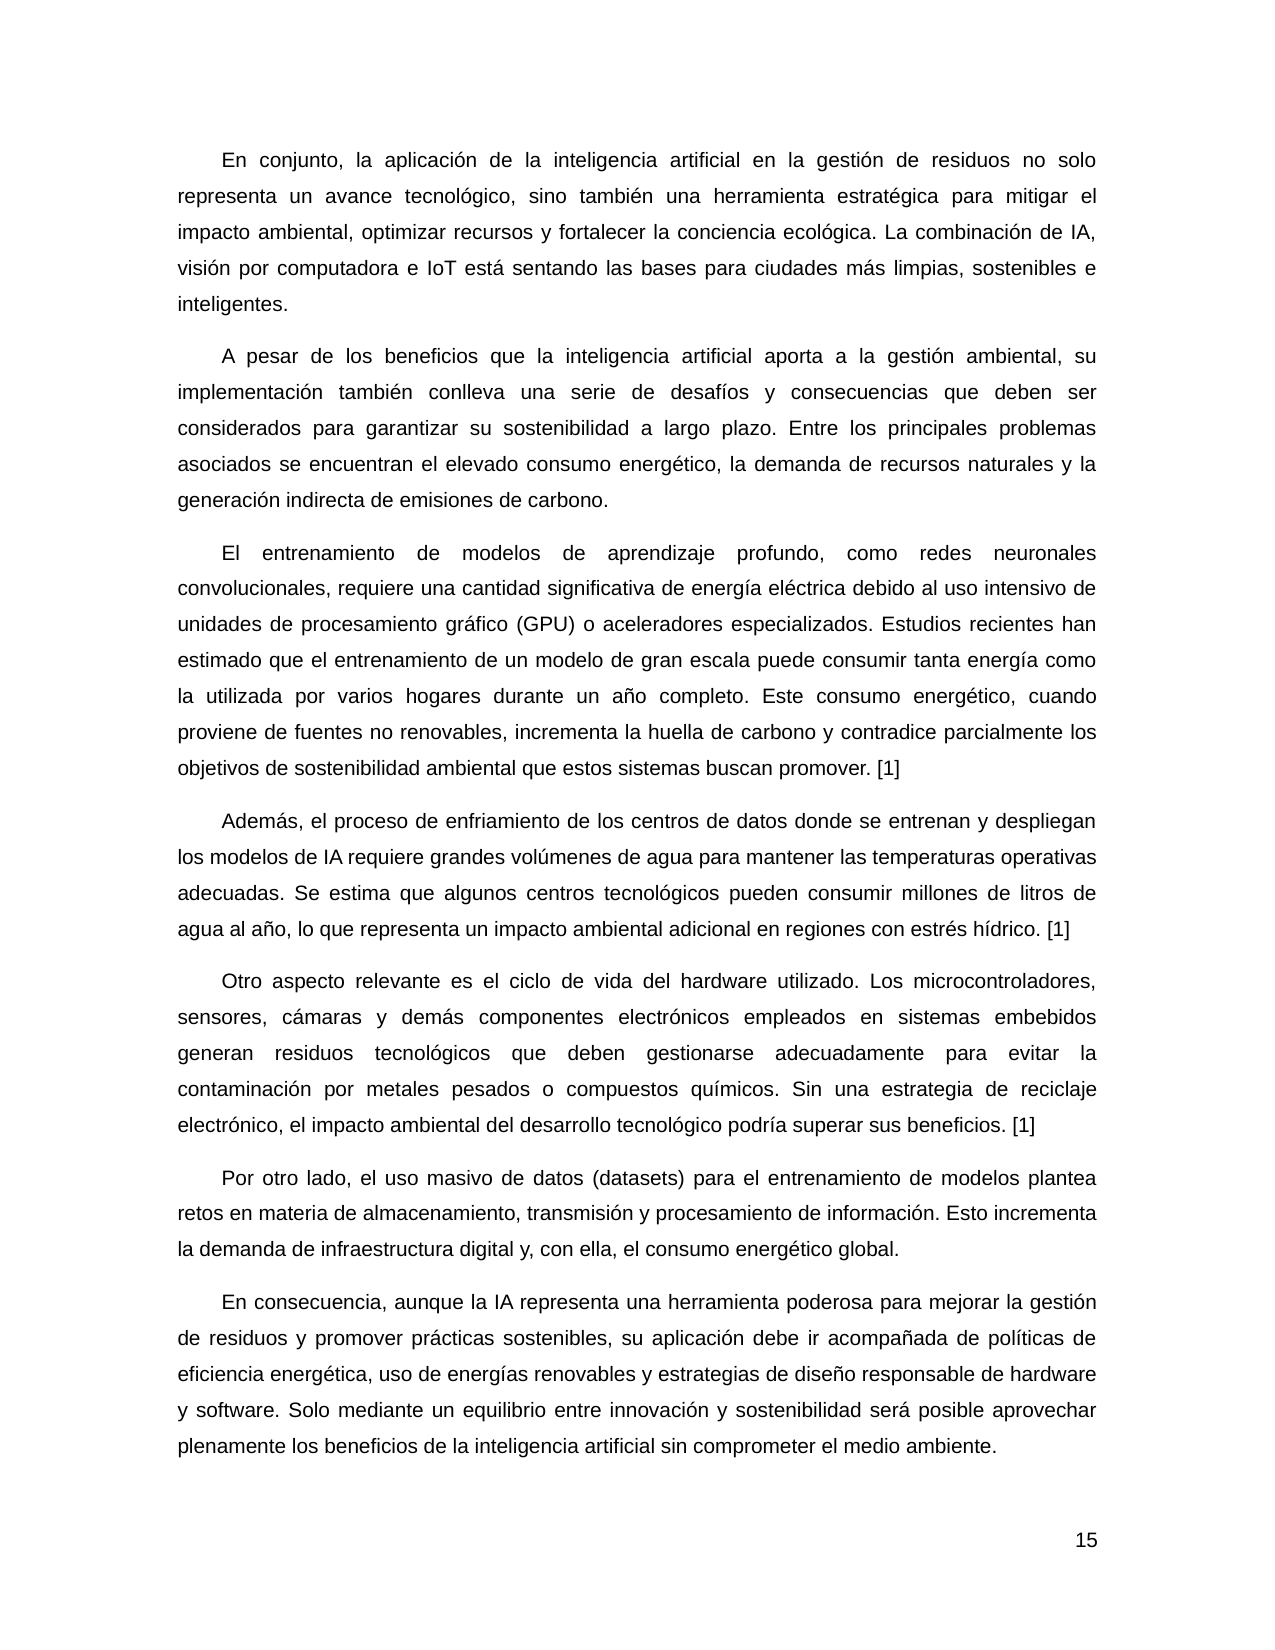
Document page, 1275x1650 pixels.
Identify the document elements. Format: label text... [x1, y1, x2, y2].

text En consecuencia, aunque la IA representa una herramienta poderosa para mejorar la gestión de residuos y promover prácticas sostenibles, su aplicación debe ir acompañada de políticas de eficiencia energética, uso de energías renovables y estrategias de diseño responsable de hardware y software. Solo mediante un equilibrio entre innovación y sostenibilidad será posible aprovechar plenamente los beneficios de la inteligencia artificial sin comprometer el medio ambiente. [177, 1290, 1098, 1457]
text Por otro lado, el uso masivo de datos (datasets) para el entrenamiento de modelos plantea retos en materia de almacenamiento, transmisión y procesamiento de información. Esto incrementa la demanda de infraestructura digital y, con ella, el consumo energético global. [177, 1165, 1098, 1261]
text El entrenamiento de modelos de aprendizaje profundo, como redes neuronales convolucionales, requiere una cantidad significativa de energía eléctrica debido al uso intensivo de unidades de procesamiento gráfico (GPU) o aceleradores especializados. Estudios recientes han estimado que el entrenamiento de un modelo de gran escala puede consumir tanta energía como la utilizada por varios hogares durante un año completo. Este consumo energético, cuando proviene de fuentes no renovables, incrementa la huella de carbono y contradice parcialmente los objetivos de sostenibilidad ambiental que estos sistemas buscan promover. [1] [177, 540, 1098, 780]
text En conjunto, la aplicación de la inteligencia artificial en la gestión de residuos no solo representa un avance tecnológico, sino también una herramienta estratégica para mitigar el impacto ambiental, optimizar recursos y fortalecer la conciencia ecológica. La combinación de IA, visión por computadora e IoT está sentando las bases para ciudades más limpias, sostenibles e inteligentes. [177, 148, 1098, 315]
text A pesar de los beneficios que la inteligencia artificial aporta a la gestión ambiental, su implementación también conlleva una serie de desafíos y consecuencias que deben ser considerados para garantizar su sostenibilidad a largo plazo. Entre los principales problemas asociados se encuentran el elevado consumo energético, la demanda de recursos naturales y la generación indirecta de emisiones de carbono. [177, 344, 1098, 512]
text Otro aspecto relevante es el ciclo de vida del hardware utilizado. Los microcontroladores, sensores, cámaras y demás componentes electrónicos empleados en sistemas embebidos generan residuos tecnológicos que deben gestionarse adecuadamente para evitar la contaminación por metales pesados o compuestos químicos. Sin una estrategia de reciclaje electrónico, el impacto ambiental del desarrollo tecnológico podría superar sus beneficios. [1] [177, 969, 1098, 1137]
text Además, el proceso de enfriamiento de los centros de datos donde se entrenan y despliegan los modelos de IA requiere grandes volúmenes de agua para mantener las temperaturas operativas adecuadas. Se estima que algunos centros tecnológicos pueden consumir millones de litros de agua al año, lo que representa un impacto ambiental adicional en regiones con estrés hídrico. [1] [177, 808, 1098, 940]
